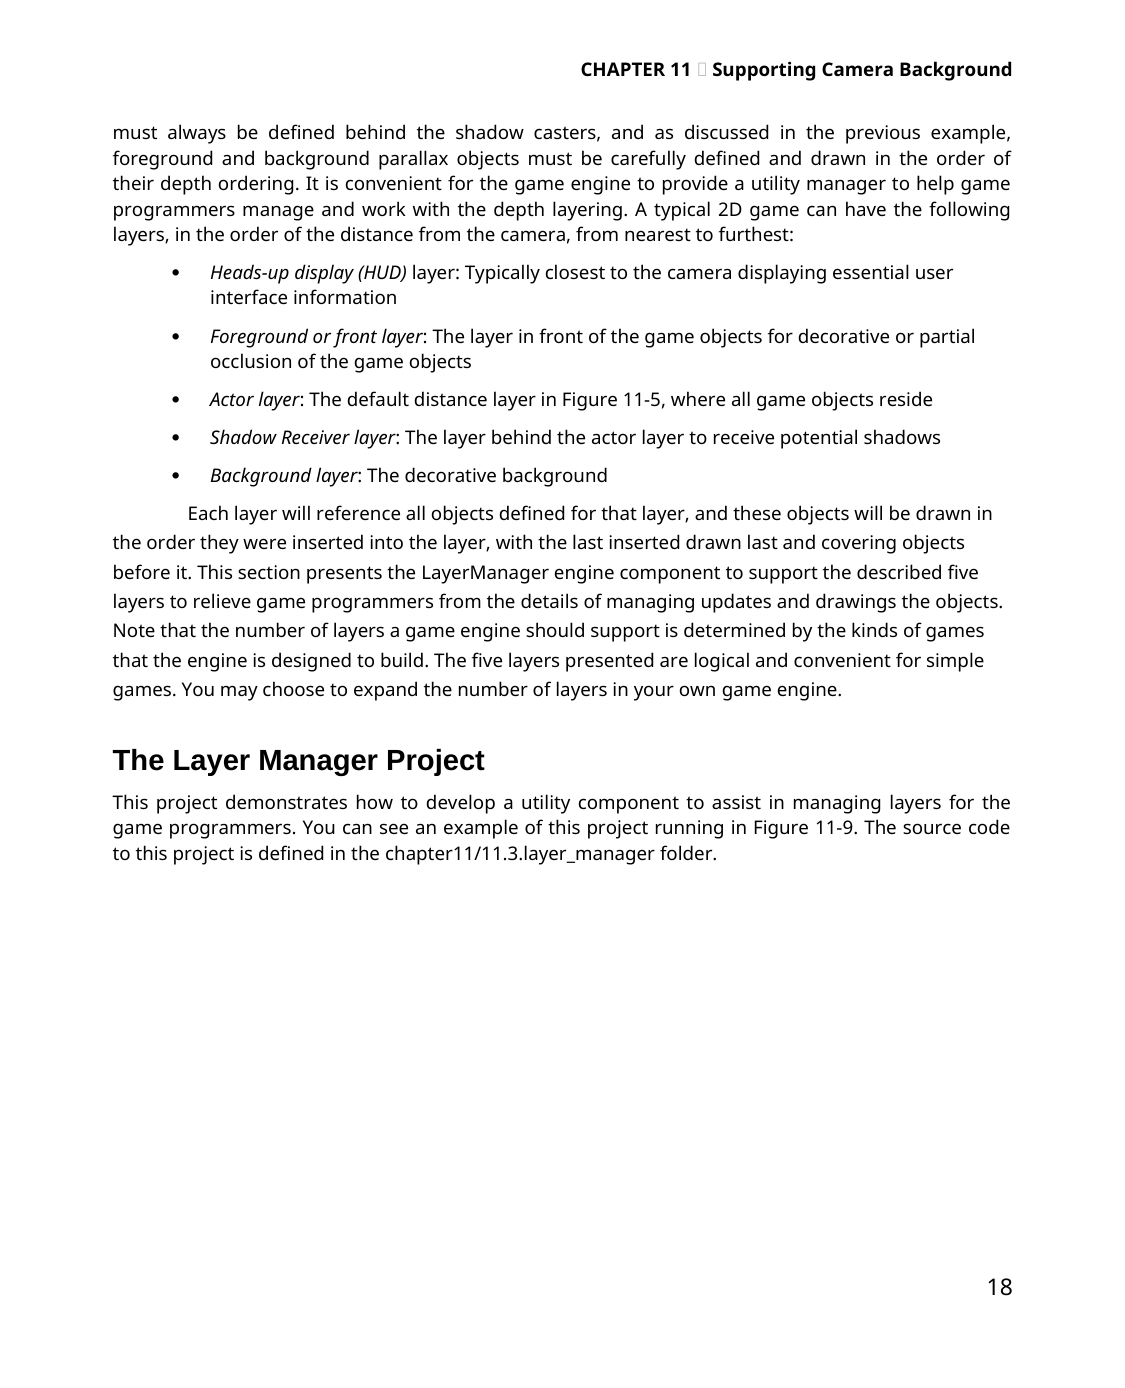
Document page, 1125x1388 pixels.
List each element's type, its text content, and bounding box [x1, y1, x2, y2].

text Background layer: The decorative background [172, 462, 1012, 488]
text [112, 119, 1012, 247]
subtitle The Layer Manager Project [112, 743, 1012, 776]
text Heads-up display (HUD) layer: Typically closest to the camera displaying essential user interface information [172, 259, 1012, 310]
text This project demonstrates how to develop a utility component to assist in managing layers for the game programmers. You can see an example of this project running in Figure 11-9. The source code to this project is defined in the chapter11/11.3.layer_manager folder. [112, 789, 1012, 866]
text Foreground or front layer: The layer in front of the game objects for decorative or partial occlusion of the game objects [172, 323, 1012, 374]
text Actor layer: The default distance layer in Figure 11-5, where all game objects reside [172, 386, 1012, 412]
text Shadow Receiver layer: The layer behind the actor layer to receive potential shadows [172, 424, 1012, 450]
text Each layer will reference all objects defined for that layer, and these objects will be drawn in the order they were inserted into the layer, with the last inserted drawn last and covering objects before it. This section presents the LayerManager engine component to support the described five layers to relieve game programmers from the details of managing updates and drawings the objects. Note that the number of layers a game engine should support is determined by the kinds of games that the engine is designed to build. The five layers presented are logical and convenient for simple games. You may choose to expand the number of layers in your own game engine. [112, 501, 1012, 702]
